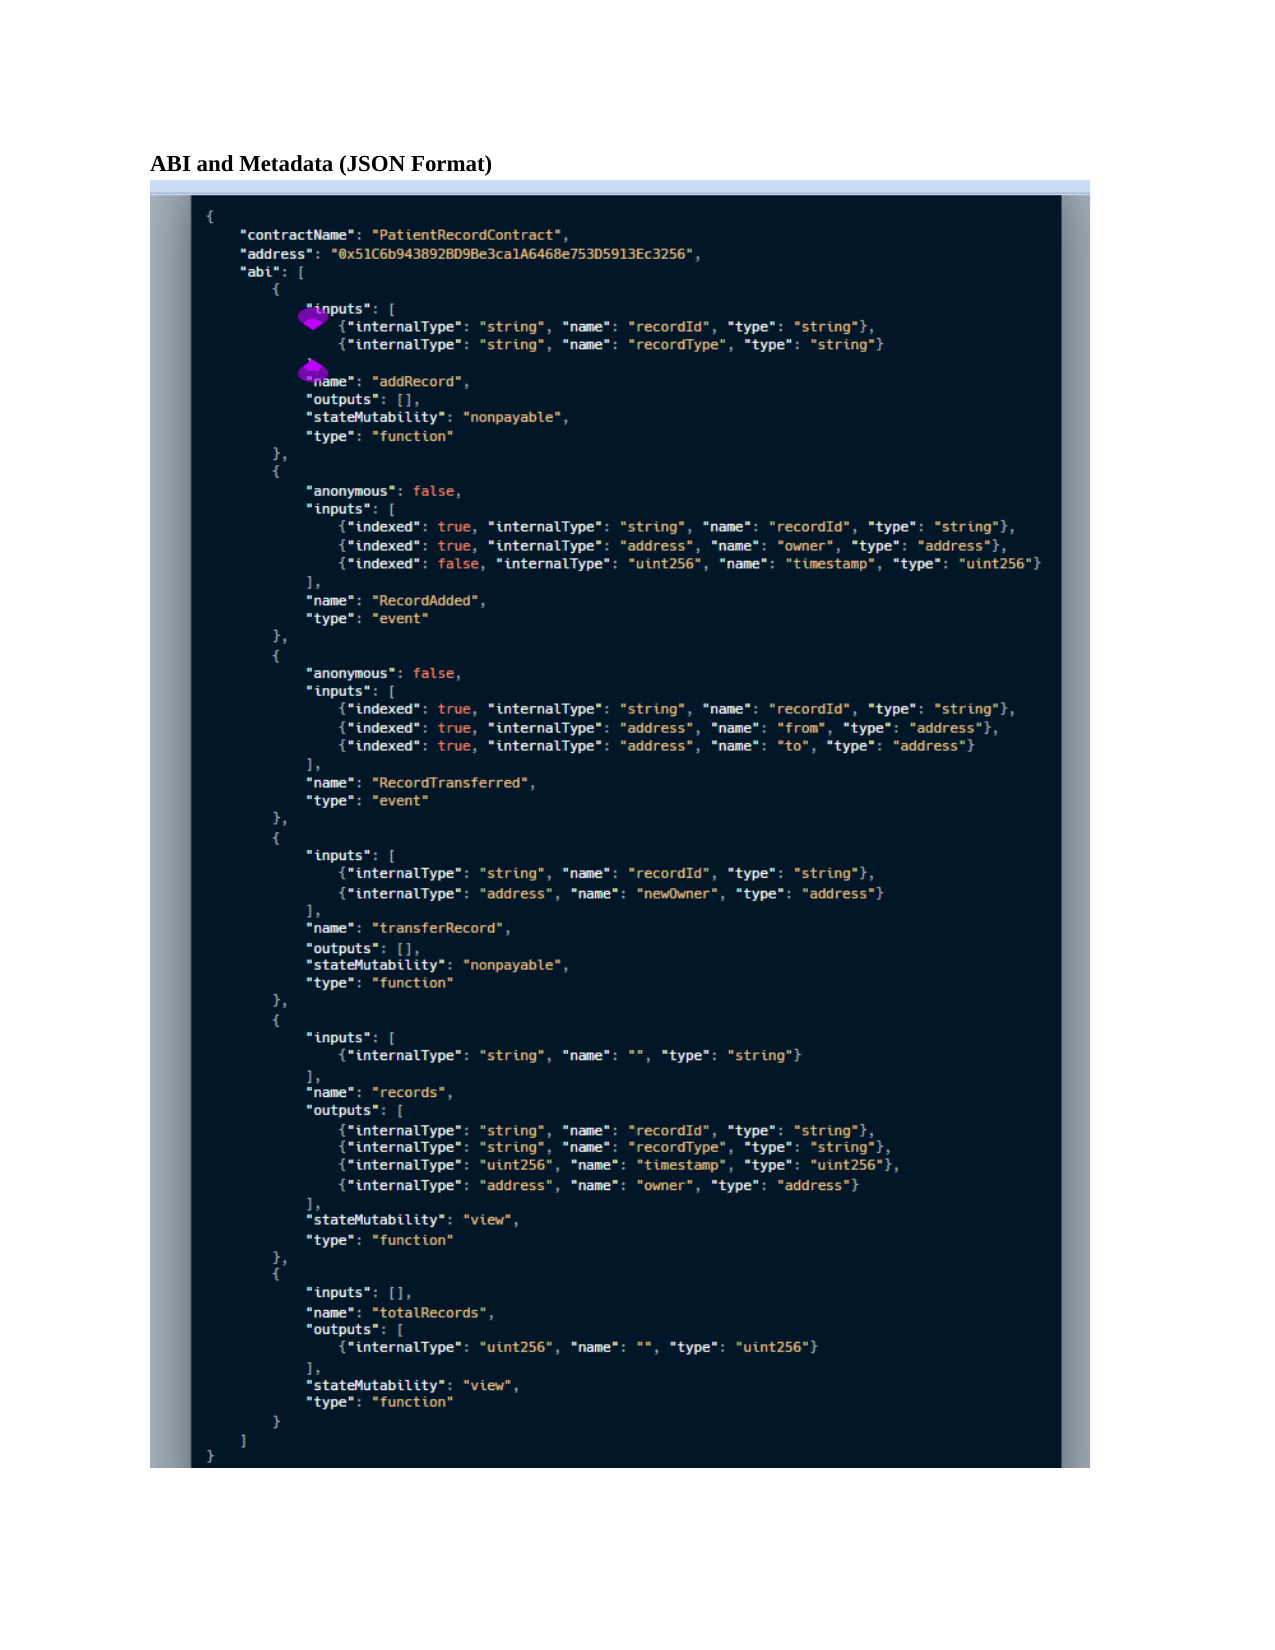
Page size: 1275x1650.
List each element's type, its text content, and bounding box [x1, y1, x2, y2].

picture [150, 180, 1091, 1468]
